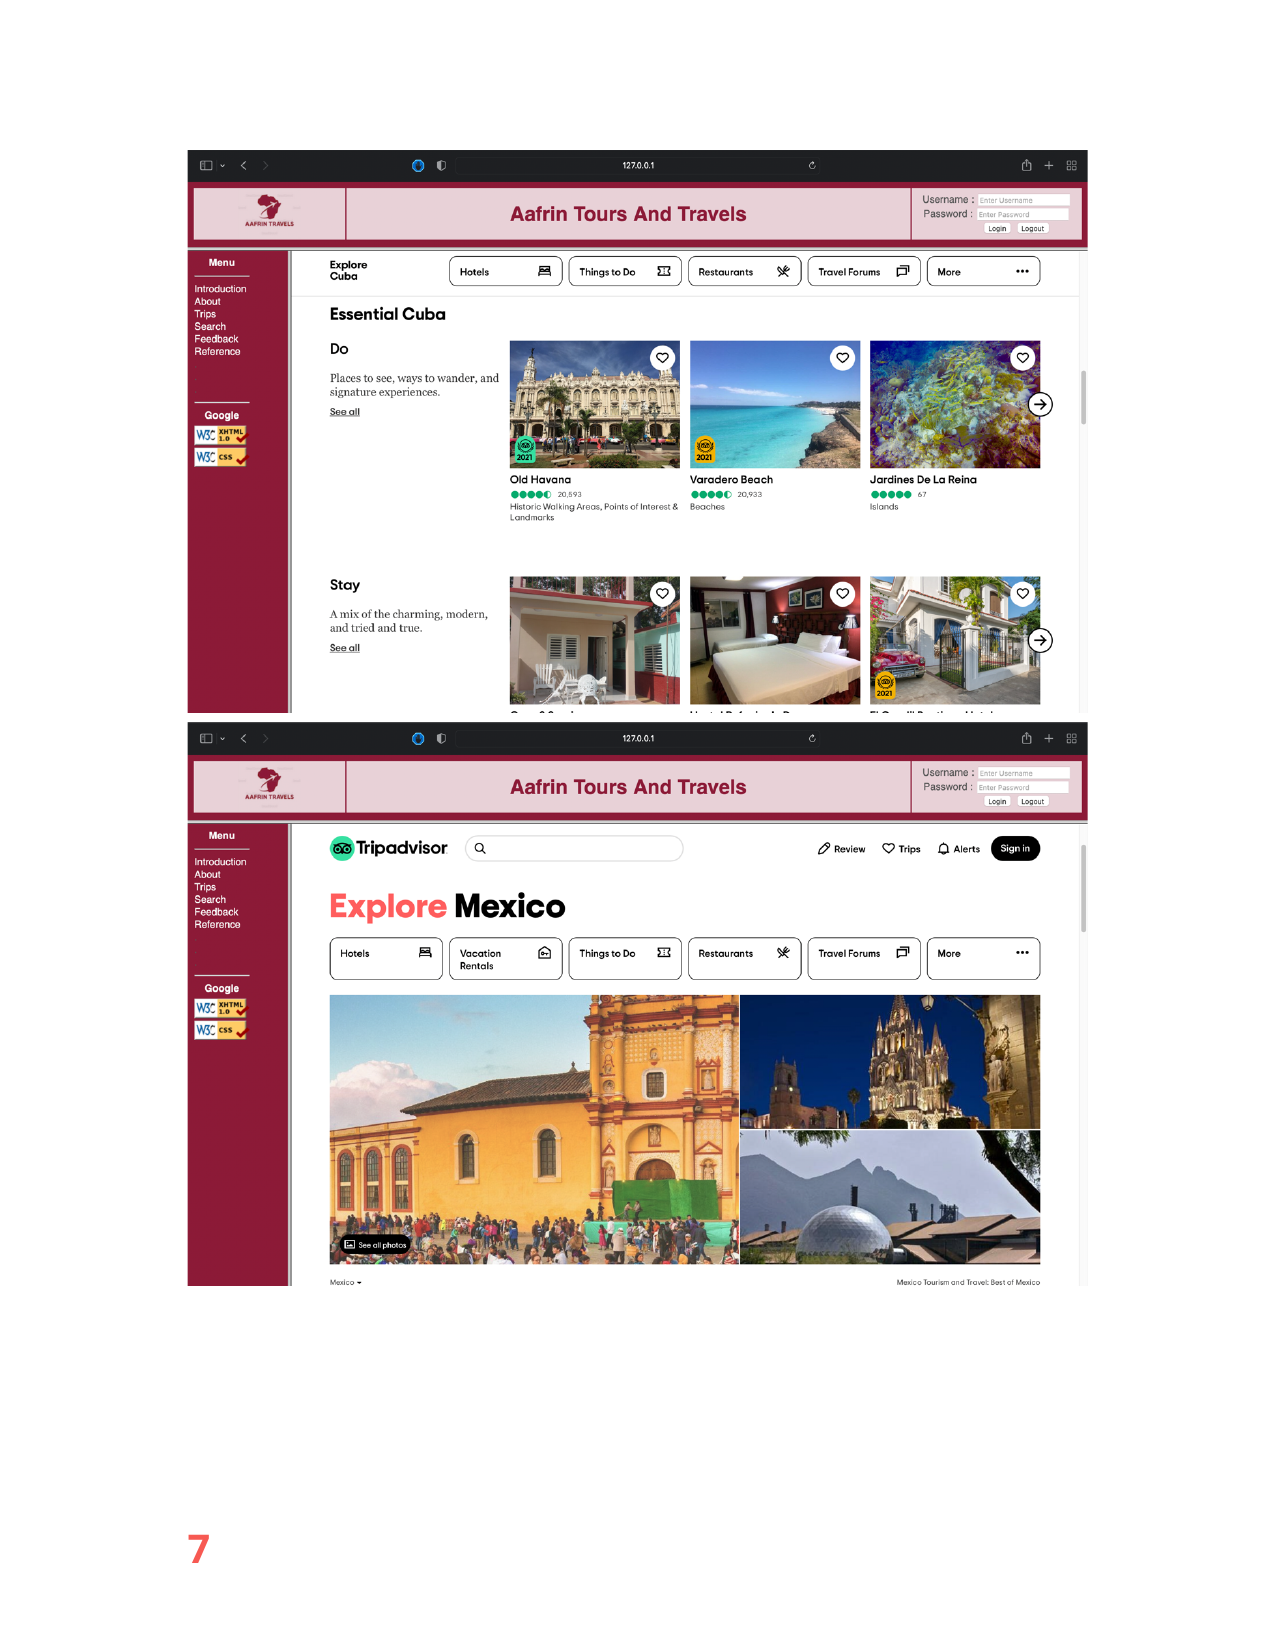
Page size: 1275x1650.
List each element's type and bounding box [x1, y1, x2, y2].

picture [187, 722, 1088, 1286]
picture [187, 150, 1088, 713]
